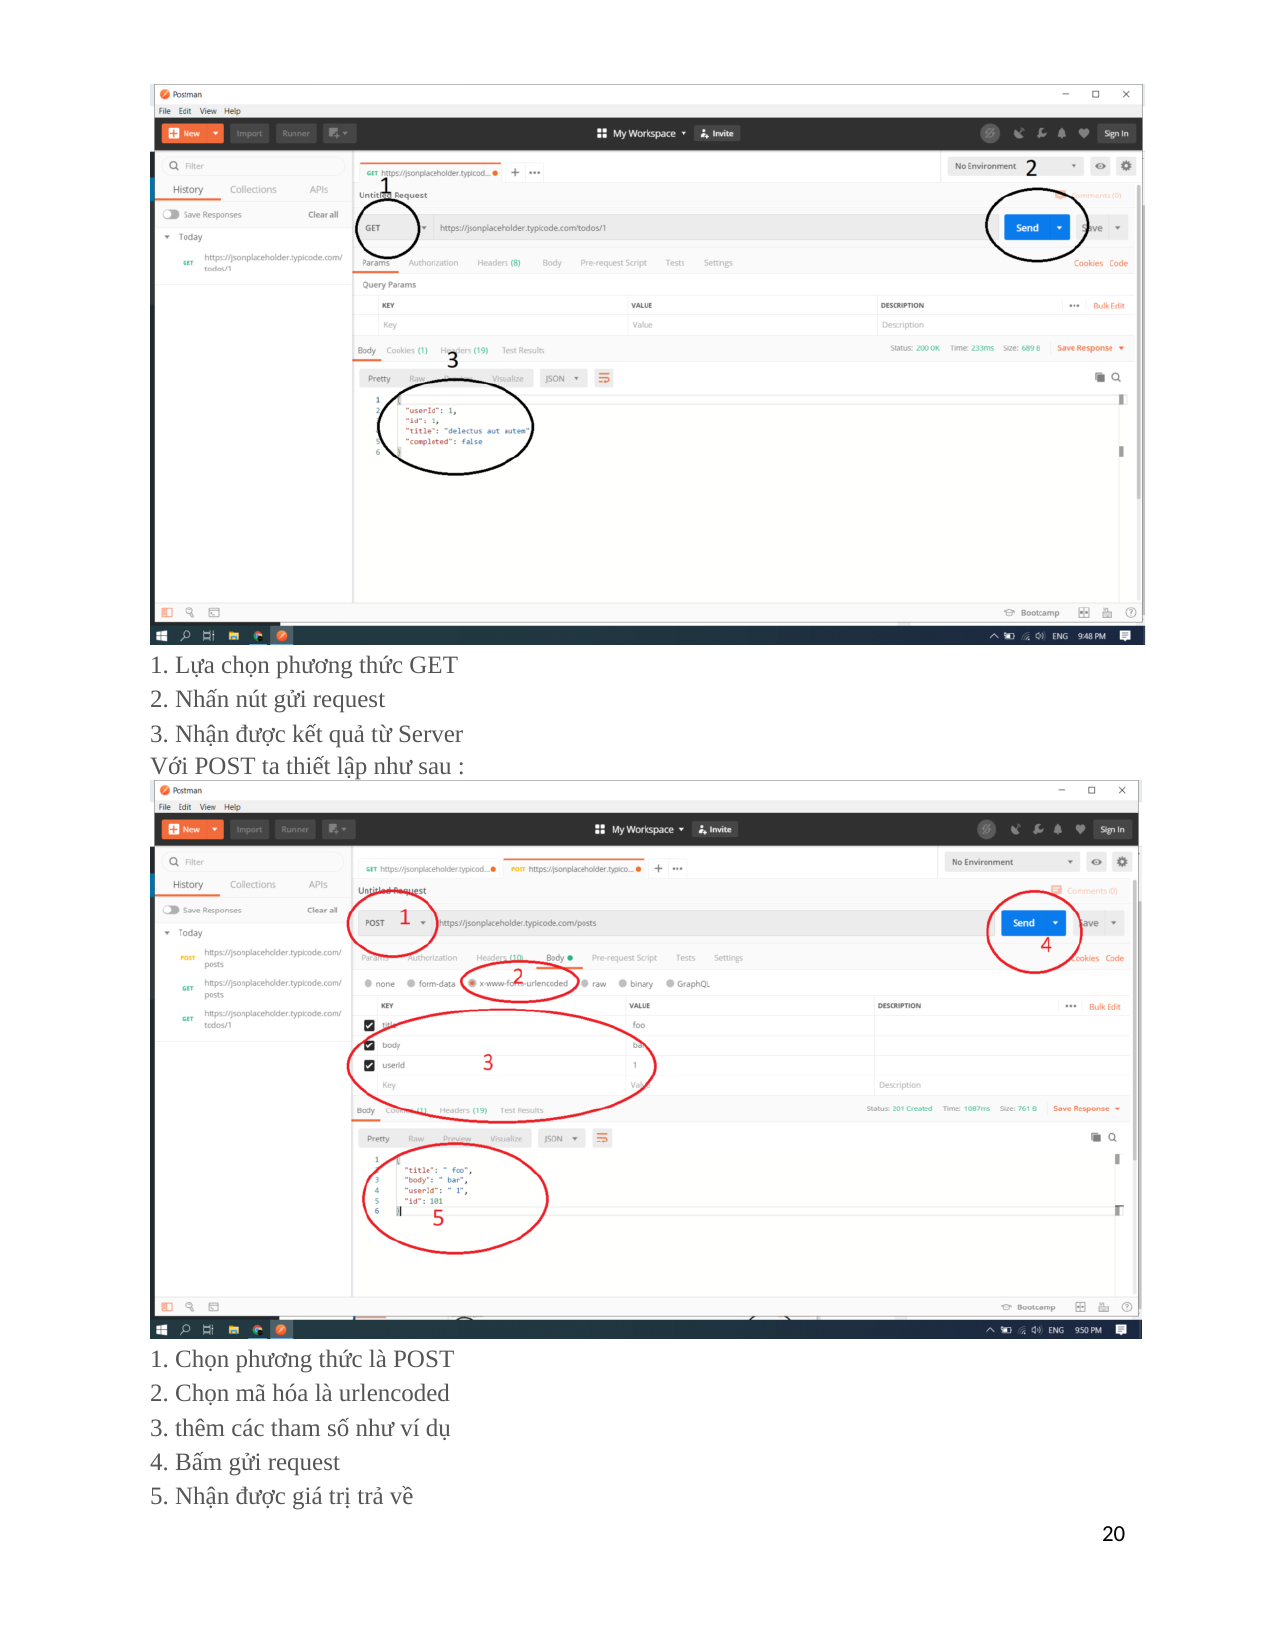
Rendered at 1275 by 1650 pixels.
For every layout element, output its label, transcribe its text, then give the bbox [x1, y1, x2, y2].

picture [150, 84, 1146, 645]
text 1. Lựa chọn phương thức GET 2. Nhấn nút gửi request 3. Nhận được kết quả từ Server [150, 645, 1125, 747]
picture [150, 780, 1142, 1339]
text 1. Chọn phương thức là POST 2. Chọn mã hóa là urlencoded 3. thêm các tham số như ví dụ 4. Bấm gửi request 5. Nhận được giá trị trả về [150, 1339, 1125, 1510]
text Với POST ta thiết lập như sau : [150, 747, 1125, 780]
